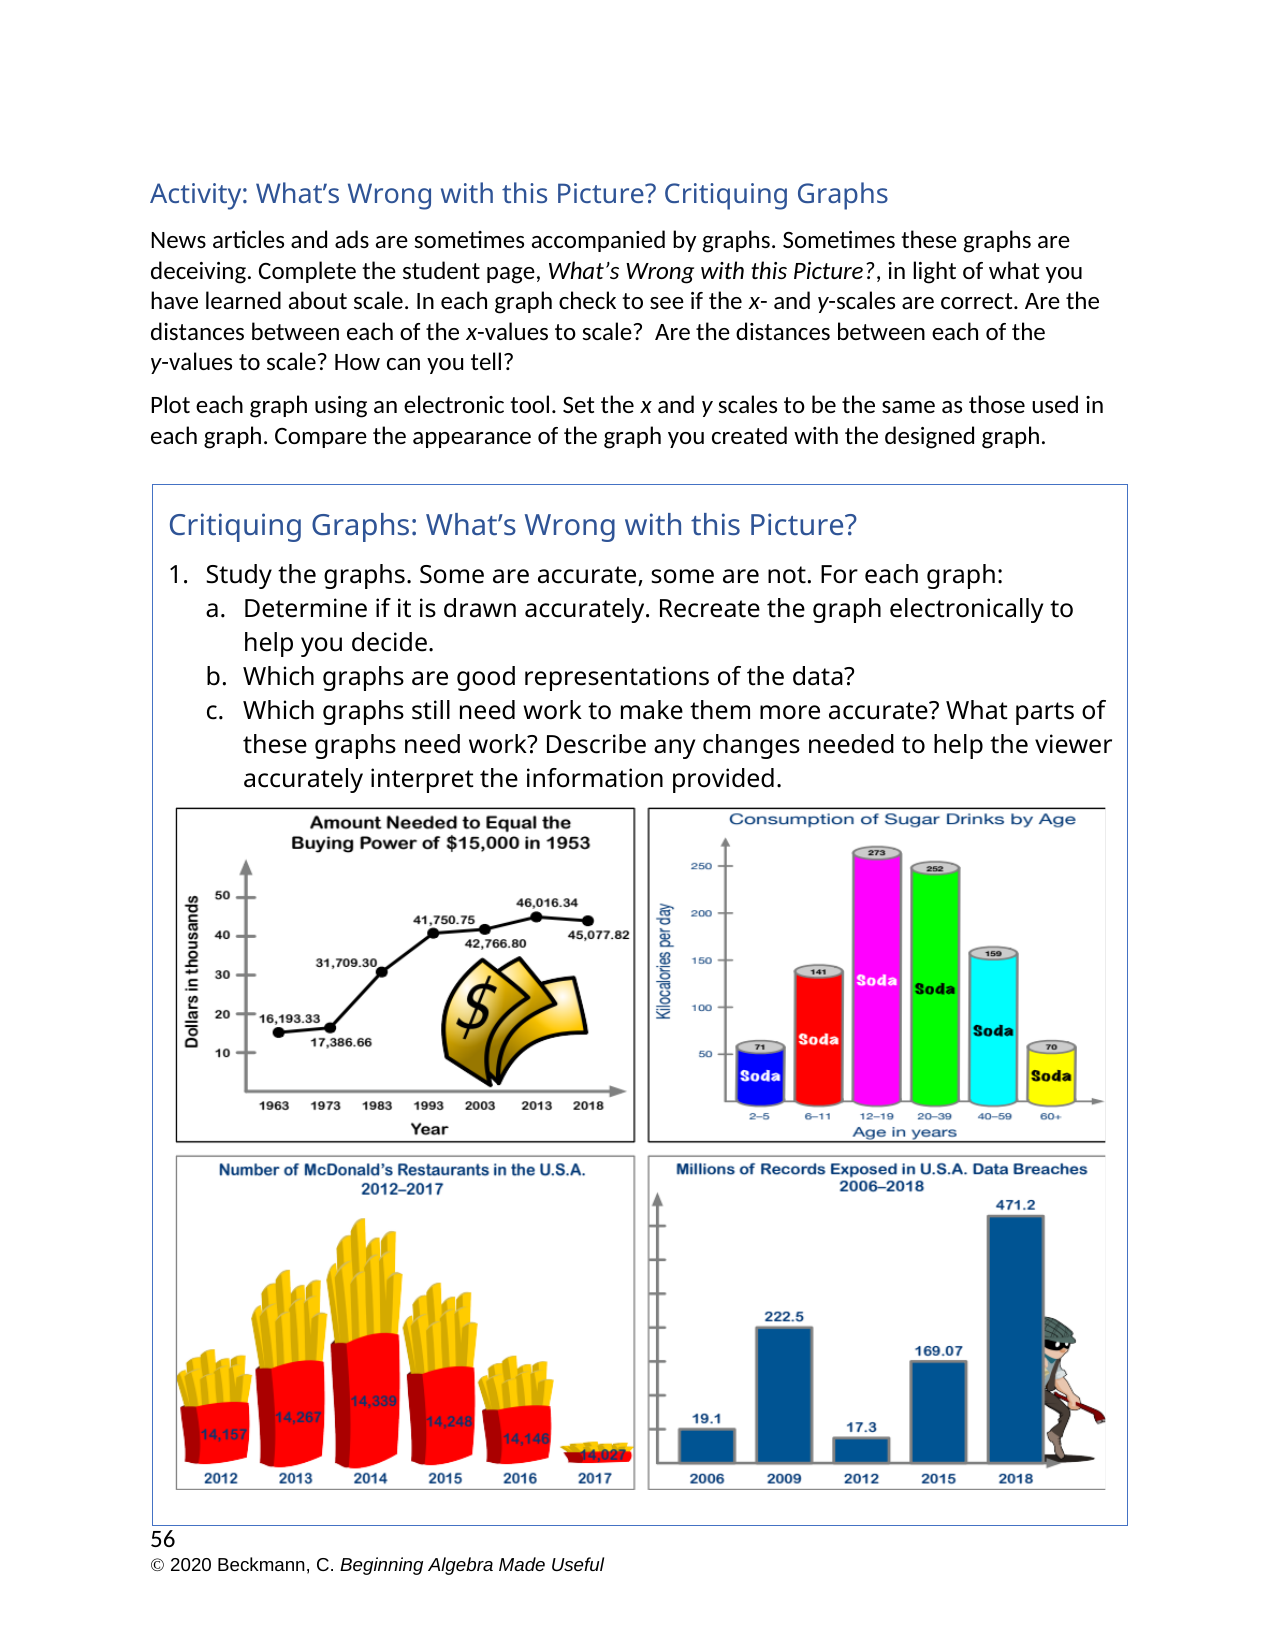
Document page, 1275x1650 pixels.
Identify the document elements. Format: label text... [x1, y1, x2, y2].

text Plot each graph using an electronic tool. Set the x and y scales to be the same as those used in each graph. Compare the appearance of the graph you created with the designed graph. [150, 389, 1125, 451]
subtitle Activity: What’s Wrong with this Picture? Critiquing Graphs [150, 175, 1125, 212]
text News articles and ads are sometimes accompanied by graphs. Sometimes these graphs are deceiving. Complete the student page, What’s Wrong with this Picture?, in light of what you have learned about scale. In each graph check to see if the x- and y-scales are correct. Are the distances between each of the x-values to scale? Are the distances between each of the y-values to scale? How can you tell? [150, 224, 1125, 377]
